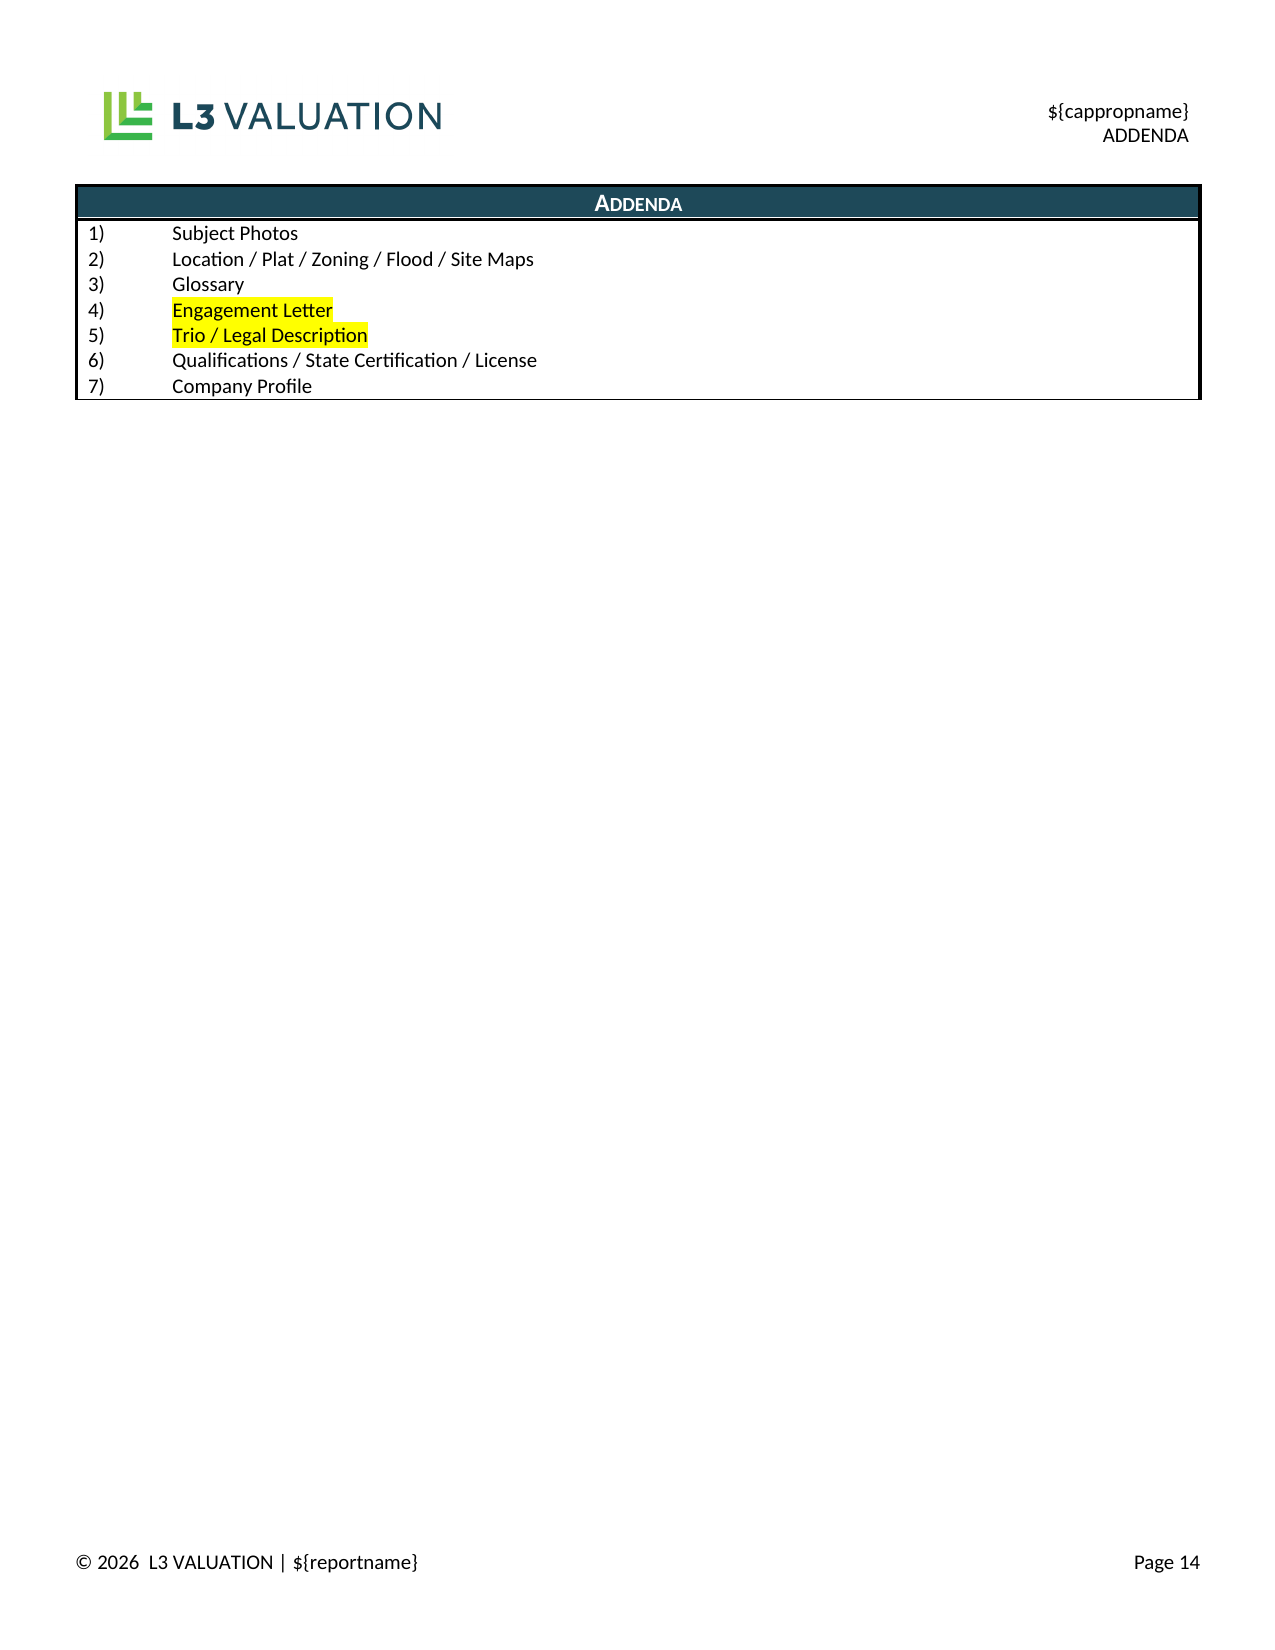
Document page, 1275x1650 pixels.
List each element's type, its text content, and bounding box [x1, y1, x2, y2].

table_cell Subject Photos Location / Plat / Zoning / Flood / Site Maps Glossary Engagement Letter Trio / Legal Description Qualifications / State Certification / License Company Profile [78, 221, 1198, 398]
picture [88, 75, 455, 156]
table_header Addenda [78, 187, 1198, 217]
